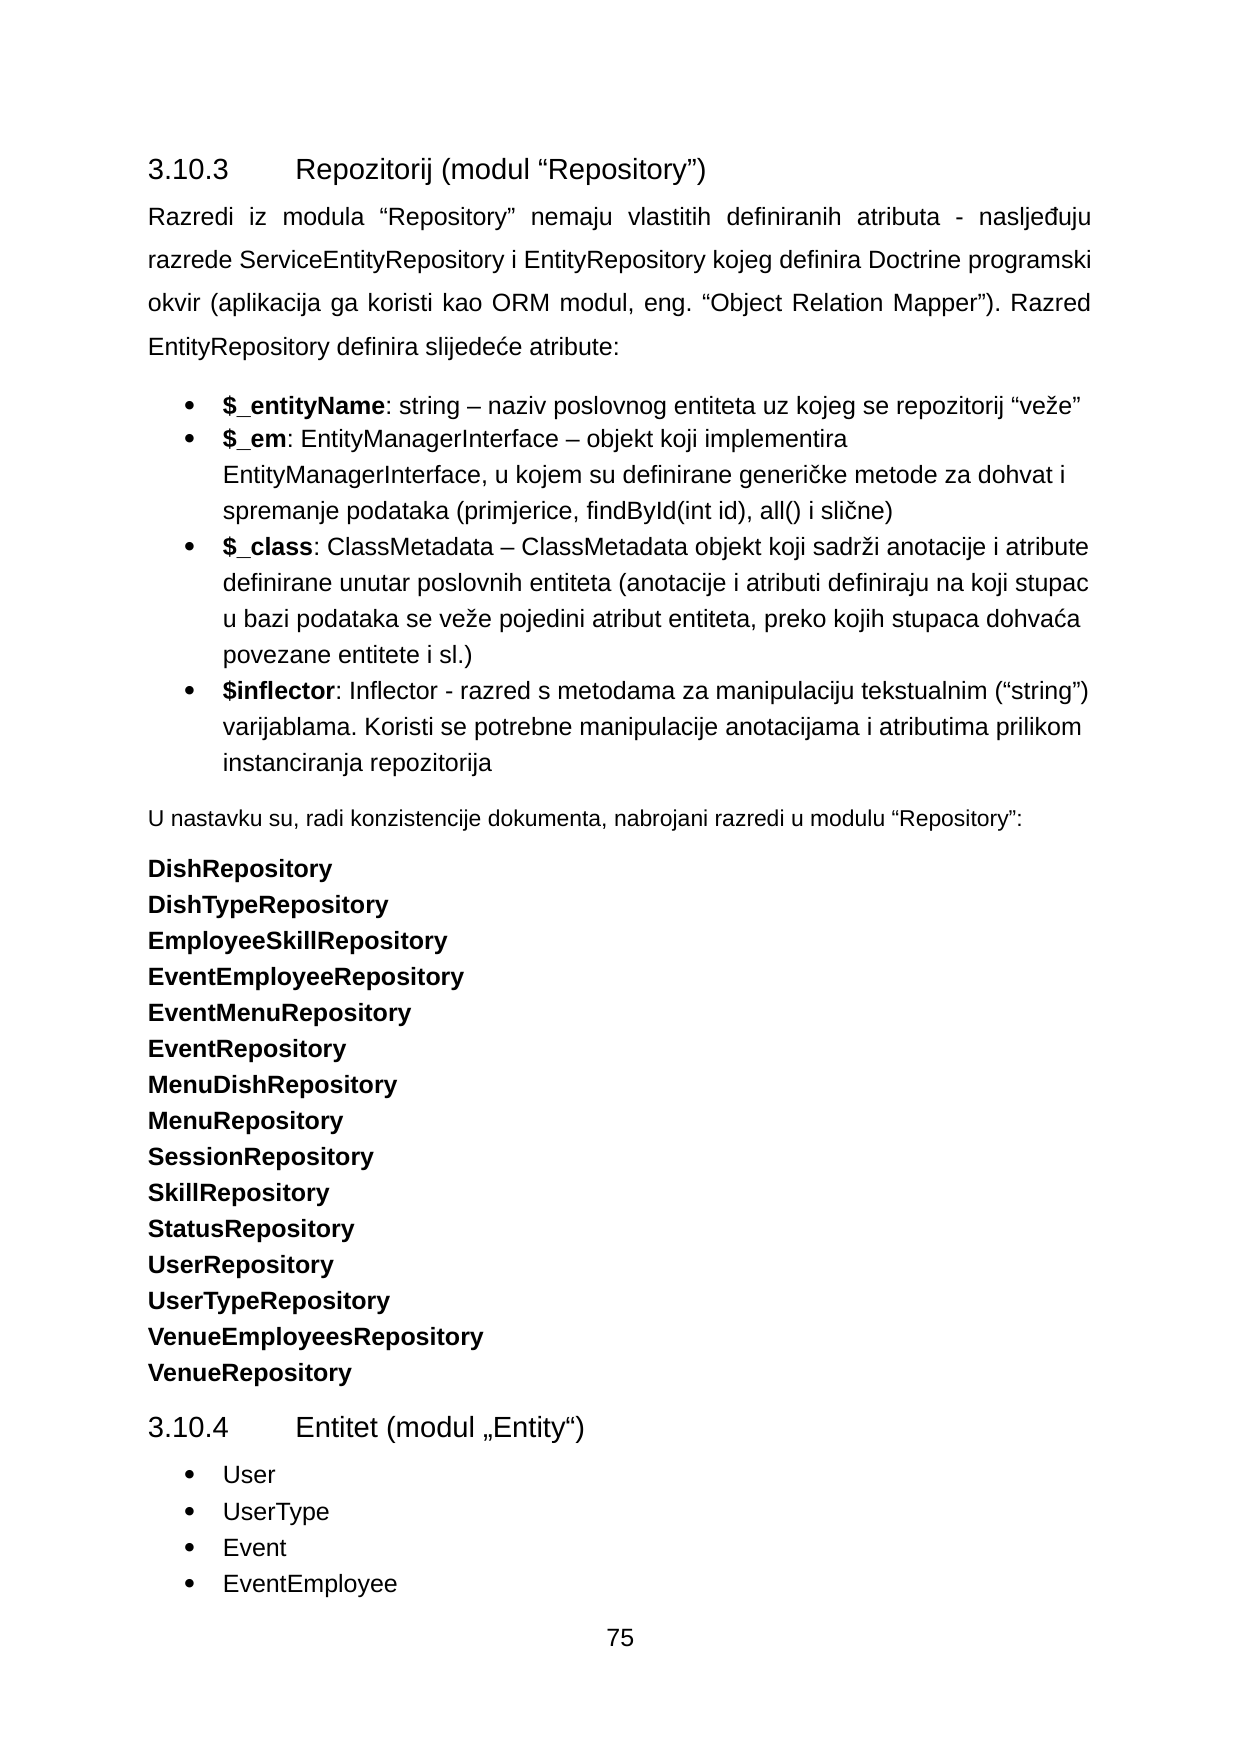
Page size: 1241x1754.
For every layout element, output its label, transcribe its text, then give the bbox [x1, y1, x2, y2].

list $_class: ClassMetadata – ClassMetadata objekt koji sadrži anotacije i atribute definirane unutar poslovnih entiteta (anotacije i atributi definiraju na koji stupac u bazi podataka se veže pojedini atribut entiteta, preko kojih stupaca dohvaća povezane entitete i sl.) [185, 532, 1093, 669]
list $_em: EntityManagerInterface – objekt koji implementira EntityManagerInterface, u kojem su definirane generičke metode za dohvat i spremanje podataka (primjerice, findById(int id), all() i slične) [185, 424, 1093, 525]
list EventEmployee [185, 1569, 1093, 1597]
subtitle Repozitorij (modul “Repository”) [148, 152, 1093, 185]
list $_entityName: string – naziv poslovnog entiteta uz kojeg se repozitorij “veže” [185, 391, 1093, 420]
list Event [185, 1533, 1093, 1561]
text U nastavku su, radi konzistencije dokumenta, nabrojani razredi u modulu “Repository”: [148, 805, 1093, 831]
list User [185, 1461, 1093, 1489]
text DishRepository DishTypeRepository EmployeeSkillRepository EventEmployeeRepository EventMenuRepository EventRepository MenuDishRepository MenuRepository SessionRepository SkillRepository StatusRepository UserRepository UserTypeRepository VenueEmployeesRepository VenueRepository [148, 854, 1093, 1386]
text Razredi iz modula “Repository” nemaju vlastitih definiranih atributa - nasljeđuju razrede ServiceEntityRepository i EntityRepository kojeg definira Doctrine programski okvir (aplikacija ga koristi kao ORM modul, eng. “Object Relation Mapper”). Razred EntityRepository definira slijedeće atribute: [148, 202, 1093, 360]
list UserType [185, 1497, 1093, 1525]
subtitle Entitet (modul „Entity“) [148, 1410, 1093, 1444]
list $inflector: Inflector - razred s metodama za manipulaciju tekstualnim (“string”) varijablama. Koristi se potrebne manipulacije anotacijama i atributima prilikom instanciranja repozitorija [185, 676, 1093, 777]
